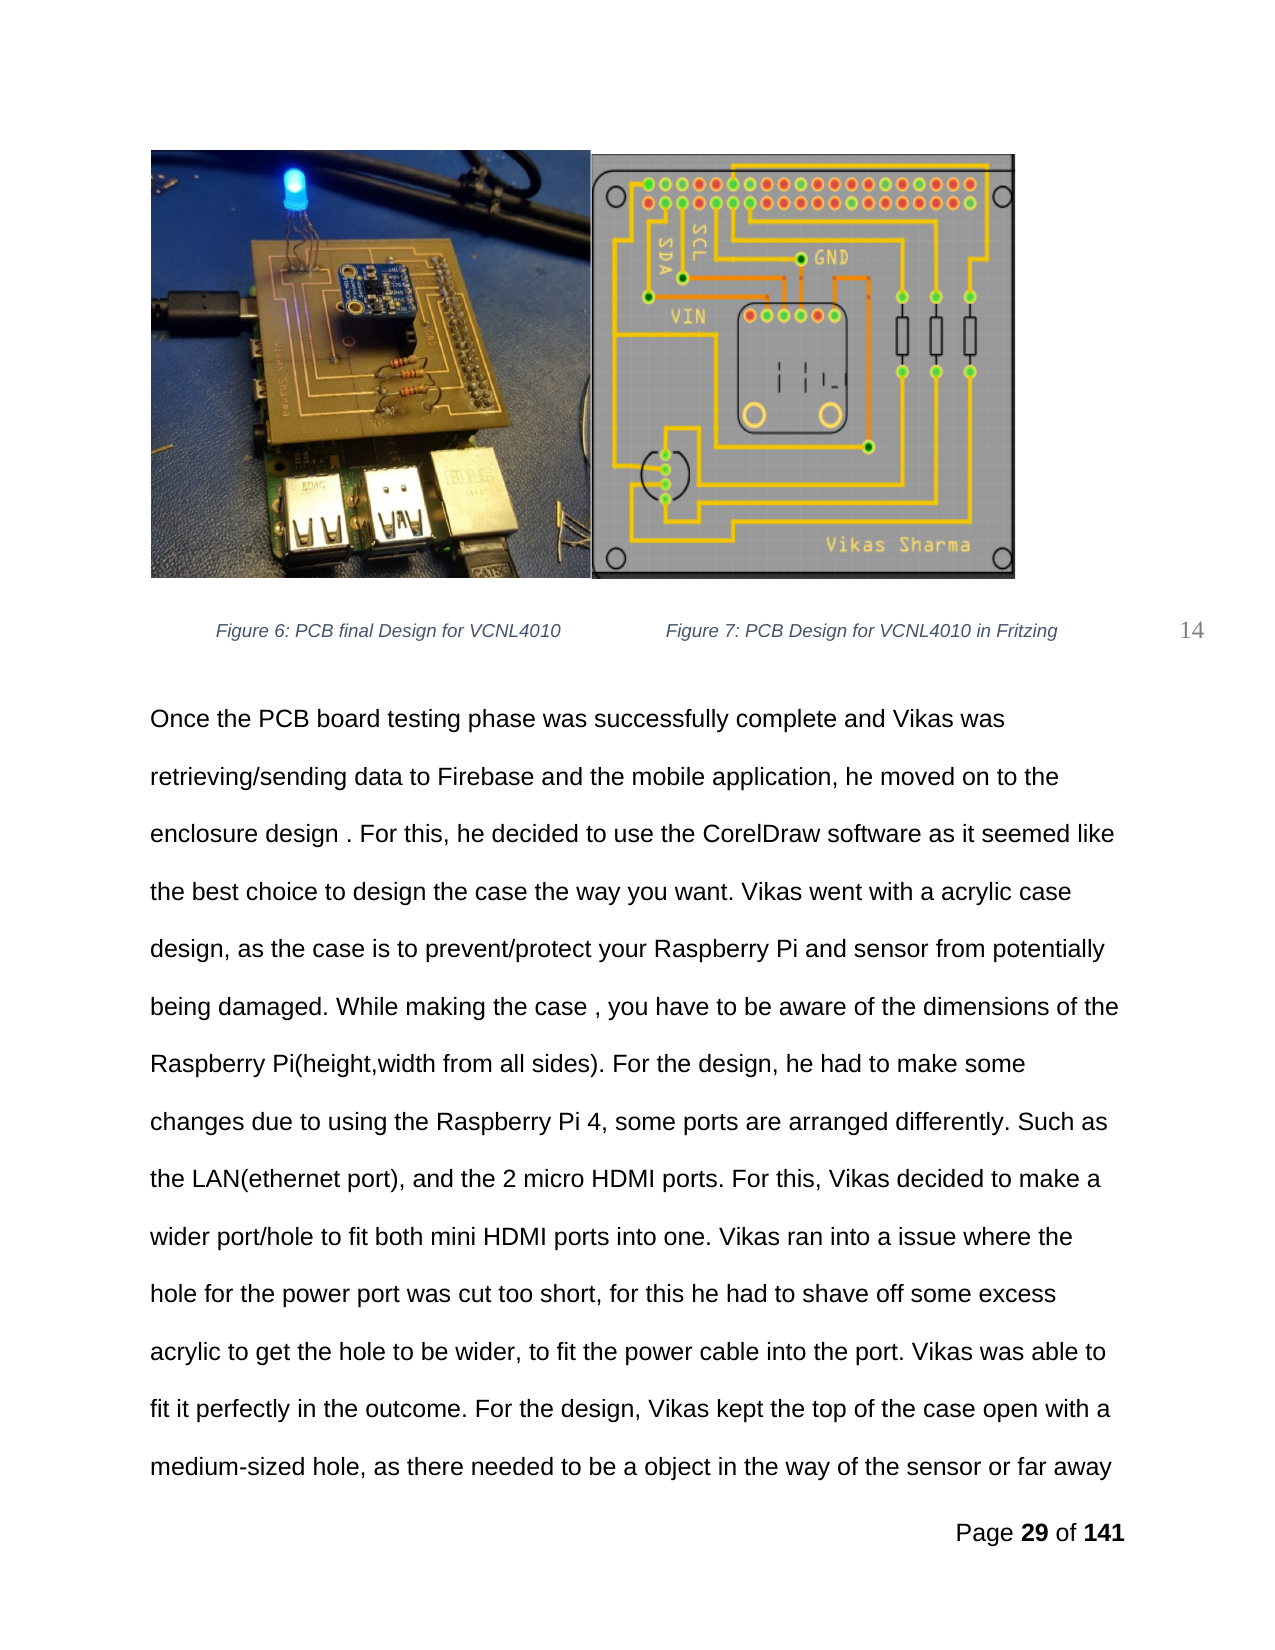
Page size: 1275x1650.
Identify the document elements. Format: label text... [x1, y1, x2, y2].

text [150, 704, 1125, 1481]
picture [151, 150, 1016, 579]
text Figure 6: PCB final Design for VCNL4010 Figure 7: PCB Design for VCNL4010 in Fritzing [150, 619, 1125, 641]
